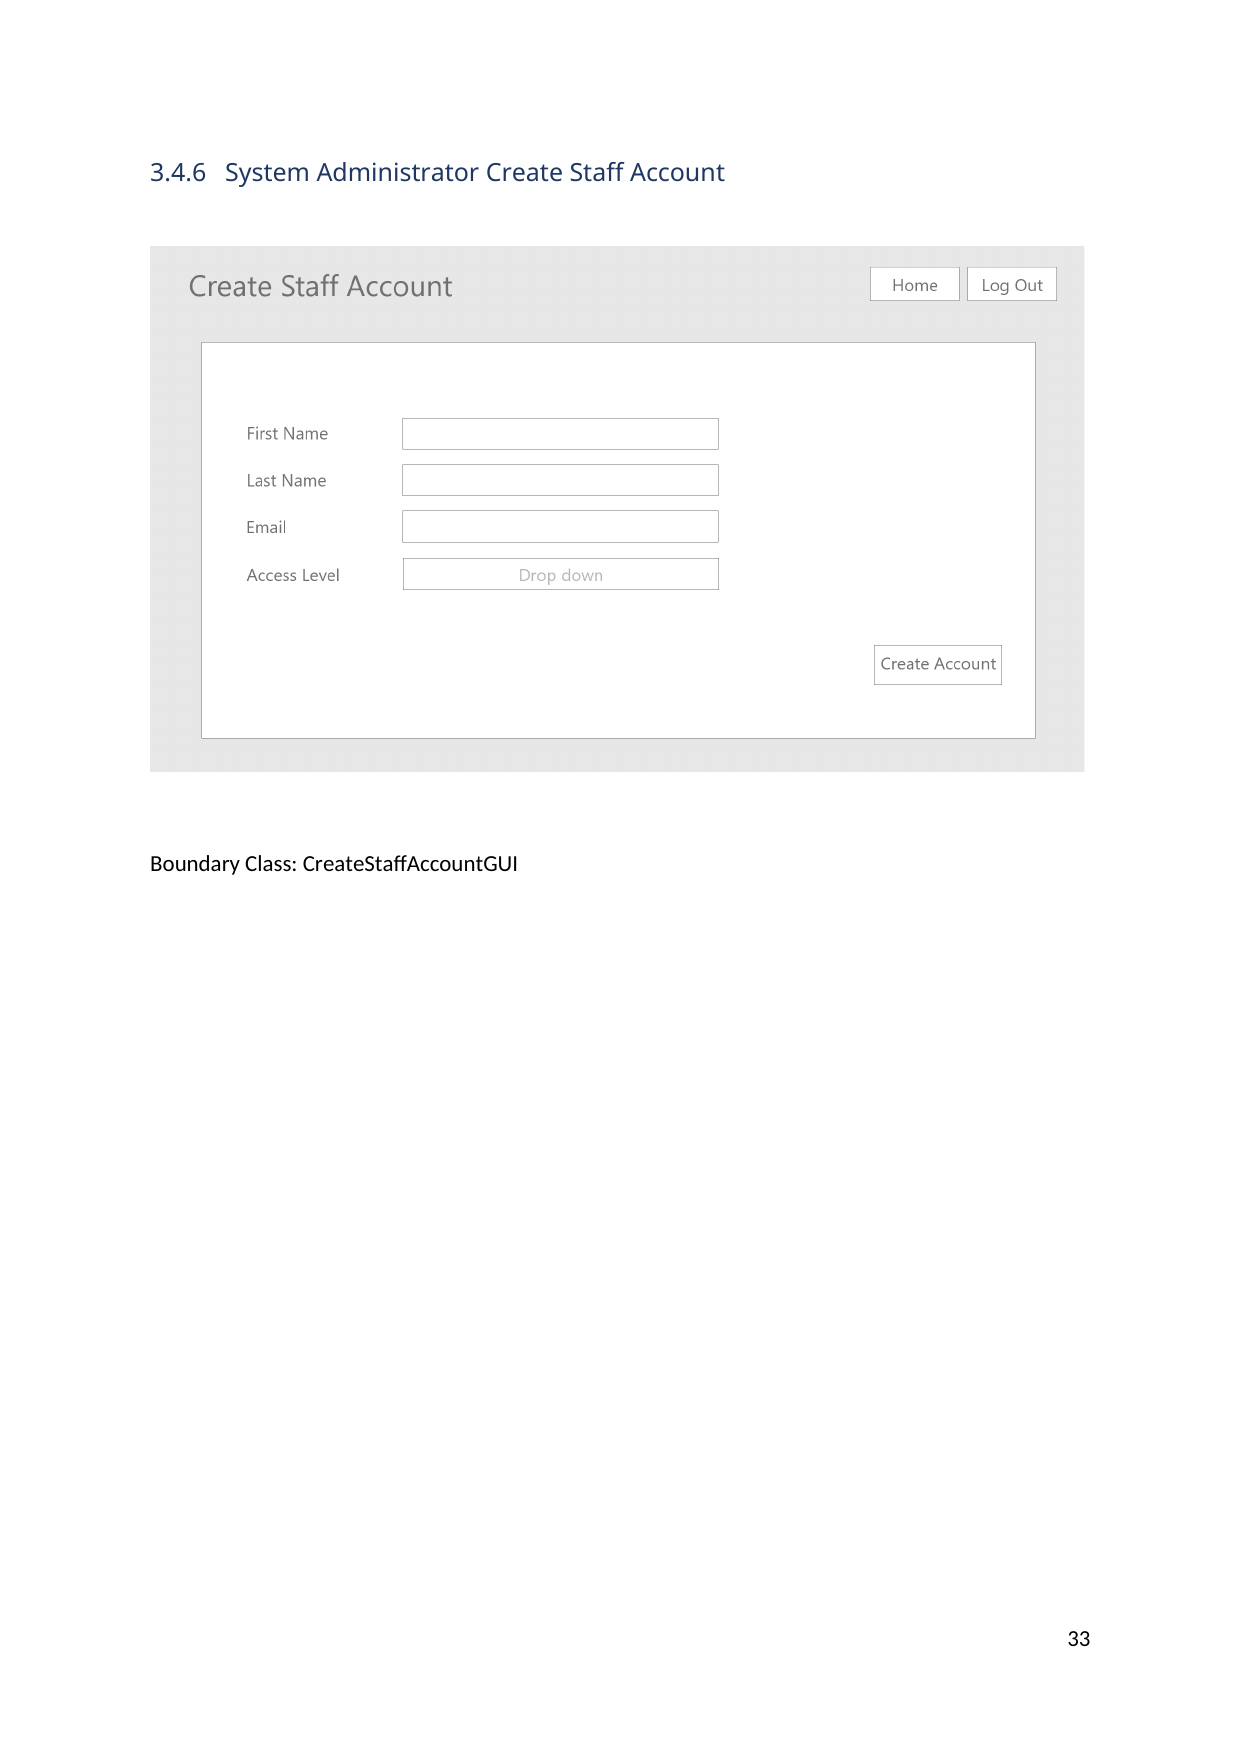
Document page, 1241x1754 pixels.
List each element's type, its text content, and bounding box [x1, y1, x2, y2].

text Boundary Class: CreateStaffAccountGUI [150, 849, 1090, 877]
subtitle System Administrator Create Staff Account [150, 154, 1090, 188]
picture [150, 246, 1084, 771]
